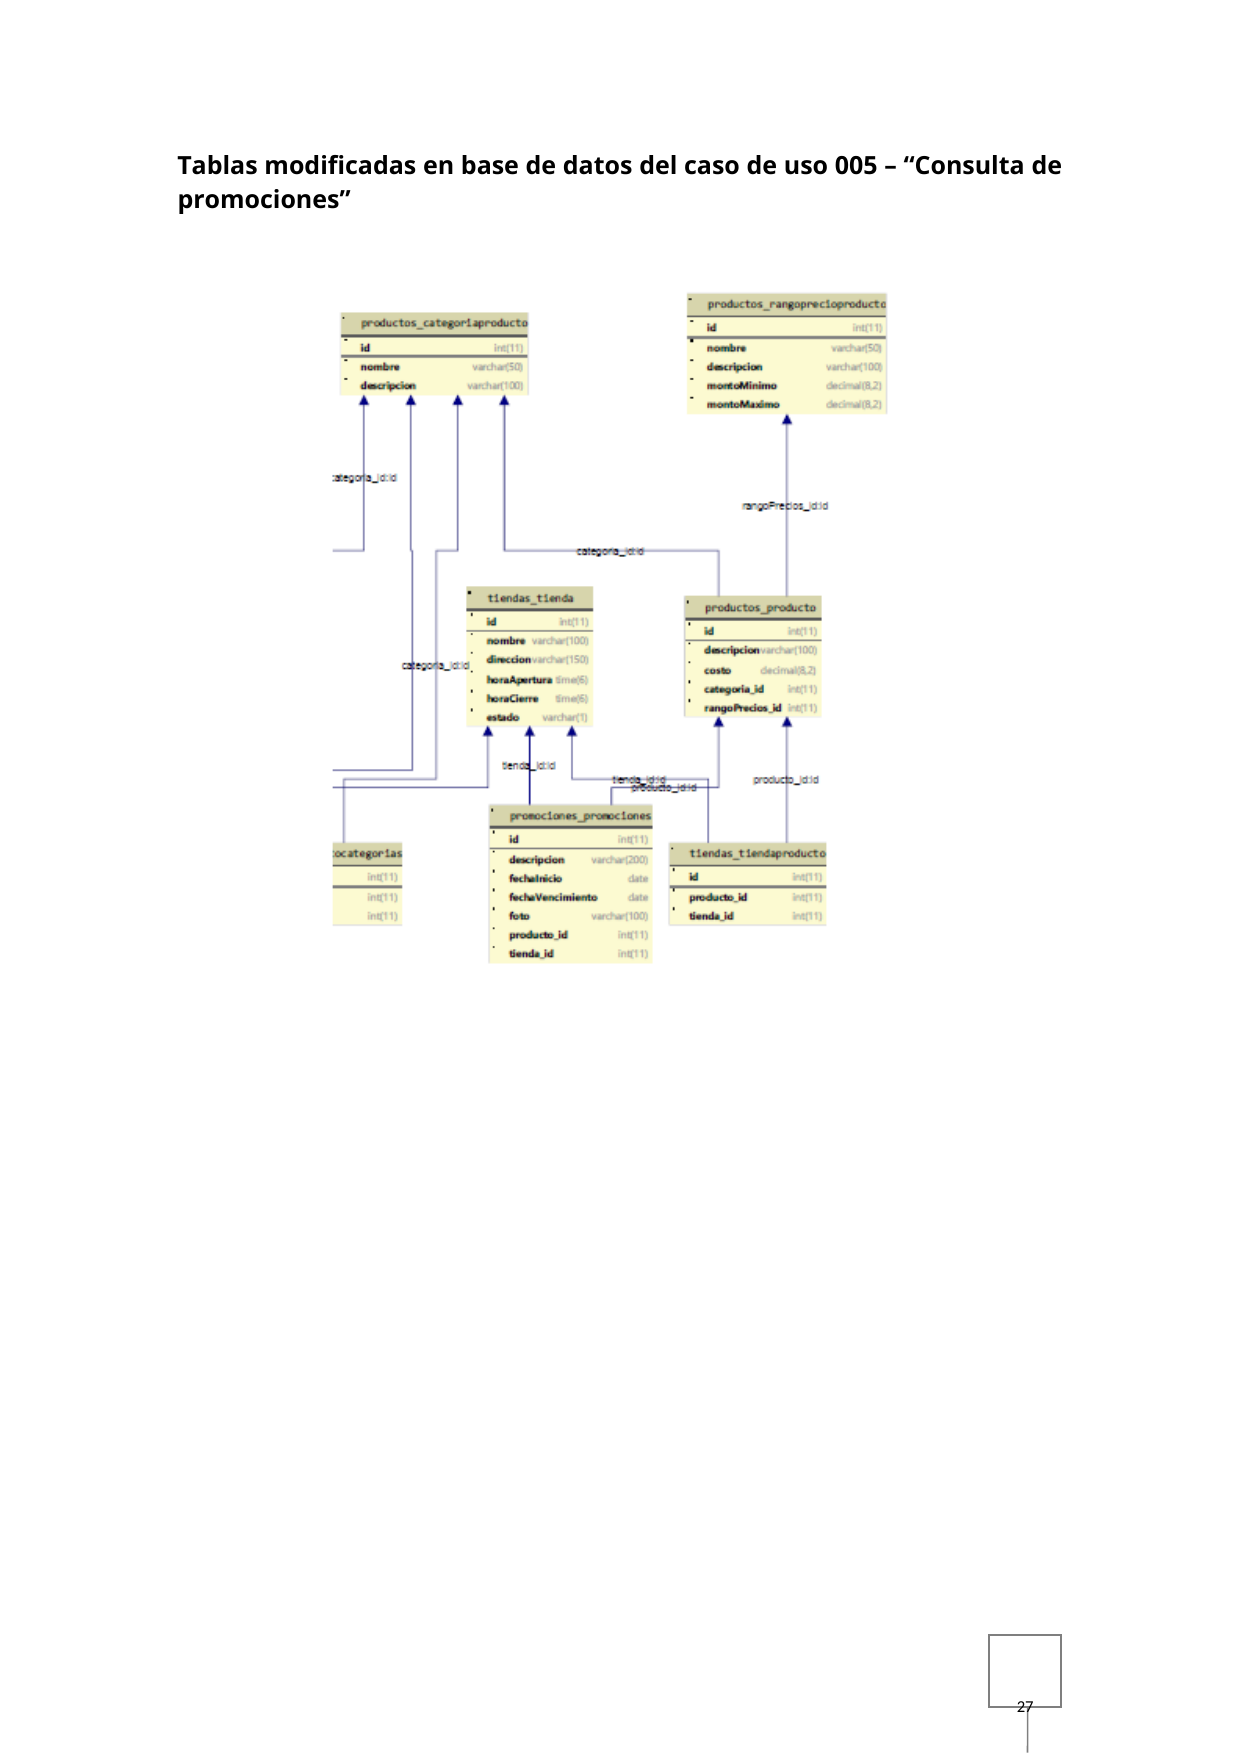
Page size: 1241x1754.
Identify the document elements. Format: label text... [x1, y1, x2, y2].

picture [332, 283, 908, 970]
text Tablas modificadas en base de datos del caso de uso 005 – “Consulta de promociones” [177, 148, 1063, 216]
